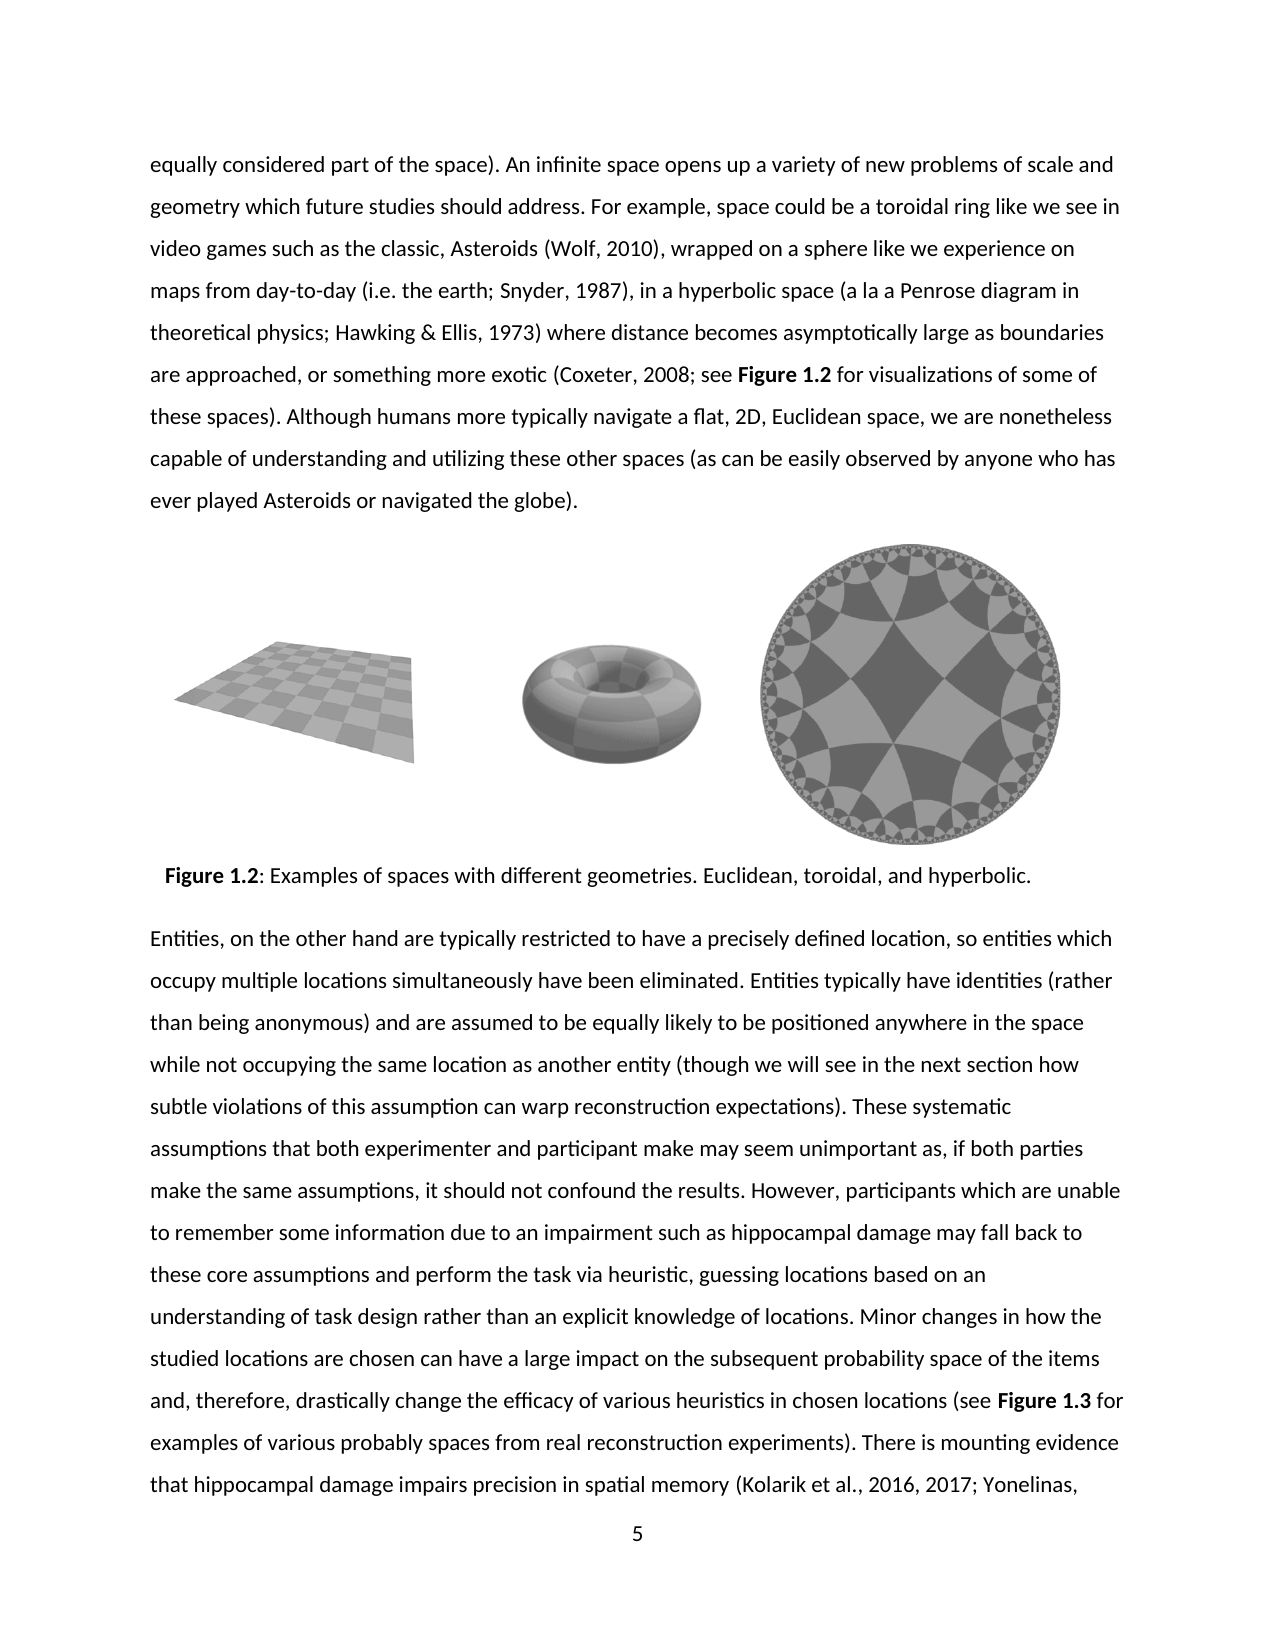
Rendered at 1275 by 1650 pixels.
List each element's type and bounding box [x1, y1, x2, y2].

picture [760, 544, 1061, 845]
picture [455, 544, 756, 845]
text [150, 863, 1125, 1498]
picture [150, 544, 451, 845]
text [150, 150, 1125, 514]
